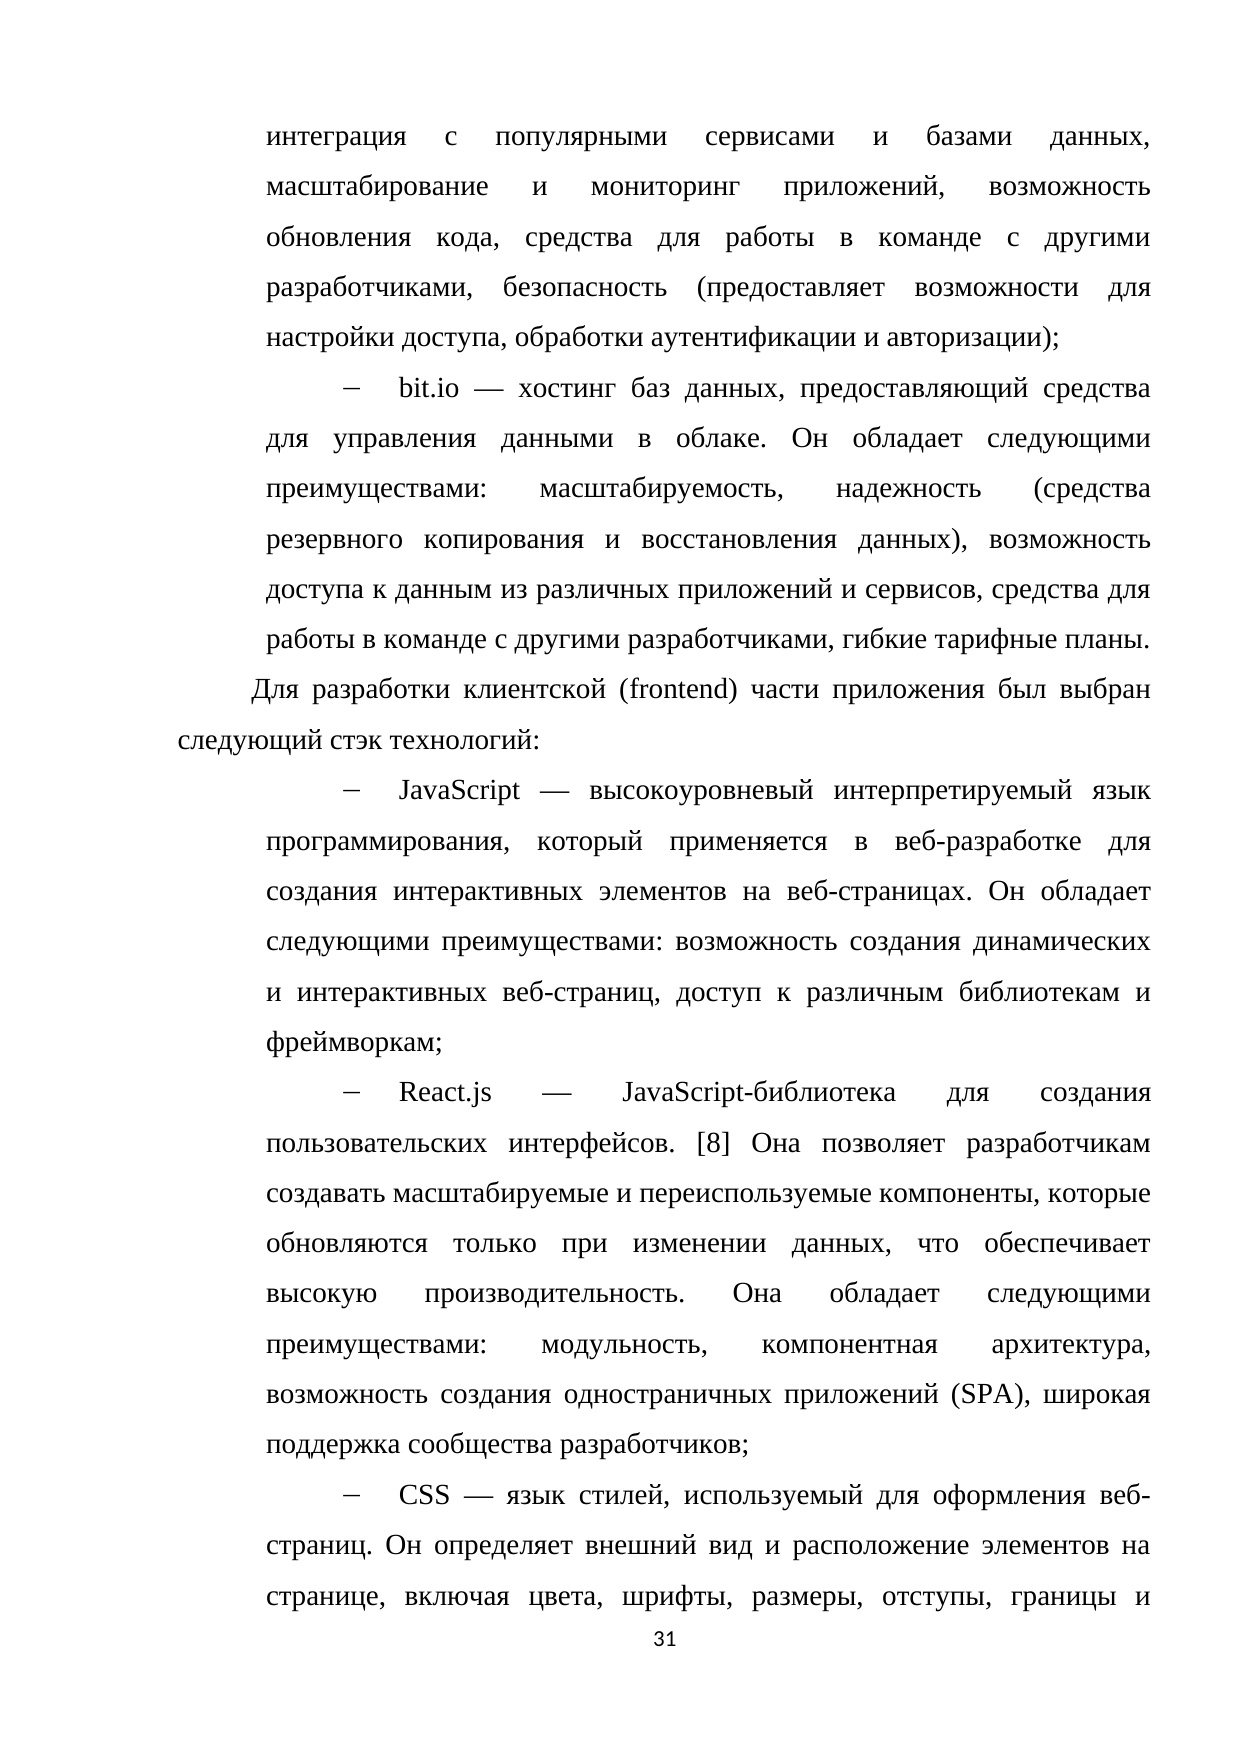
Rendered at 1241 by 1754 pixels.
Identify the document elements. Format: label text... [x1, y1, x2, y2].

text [266, 118, 1152, 353]
text Для разработки клиентской (frontend) части приложения был выбран следующий стэк технологий: [177, 672, 1152, 756]
text React.js — JavaScript-библиотека для создания пользовательских интерфейсов. [8] Она позволяет разработчикам создавать масштабируемые и переиспользуемые компоненты, которые обновляются только при изменении данных, что обеспечивает высокую производительность. Она обладает следующими преимуществами: модульность, компонентная архитектура, возможность создания одностраничных приложений (SPA), широкая поддержка сообщества разработчиков; [266, 1074, 1152, 1460]
text JavaScript — высокоуровневый интерпретируемый язык программирования, который применяется в веб-разработке для создания интерактивных элементов на веб-страницах. Он обладает следующими преимуществами: возможность создания динамических и интерактивных веб-страниц, доступ к различным библиотекам и фреймворкам; [266, 772, 1152, 1057]
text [266, 1477, 1152, 1611]
text bit.io — хостинг баз данных, предоставляющий средства для управления данными в облаке. Он обладает следующими преимуществами: масштабируемость, надежность (средства резервного копирования и восстановления данных), возможность доступа к данным из различных приложений и сервисов, средства для работы в команде с другими разработчиками, гибкие тарифные планы. [266, 370, 1152, 655]
